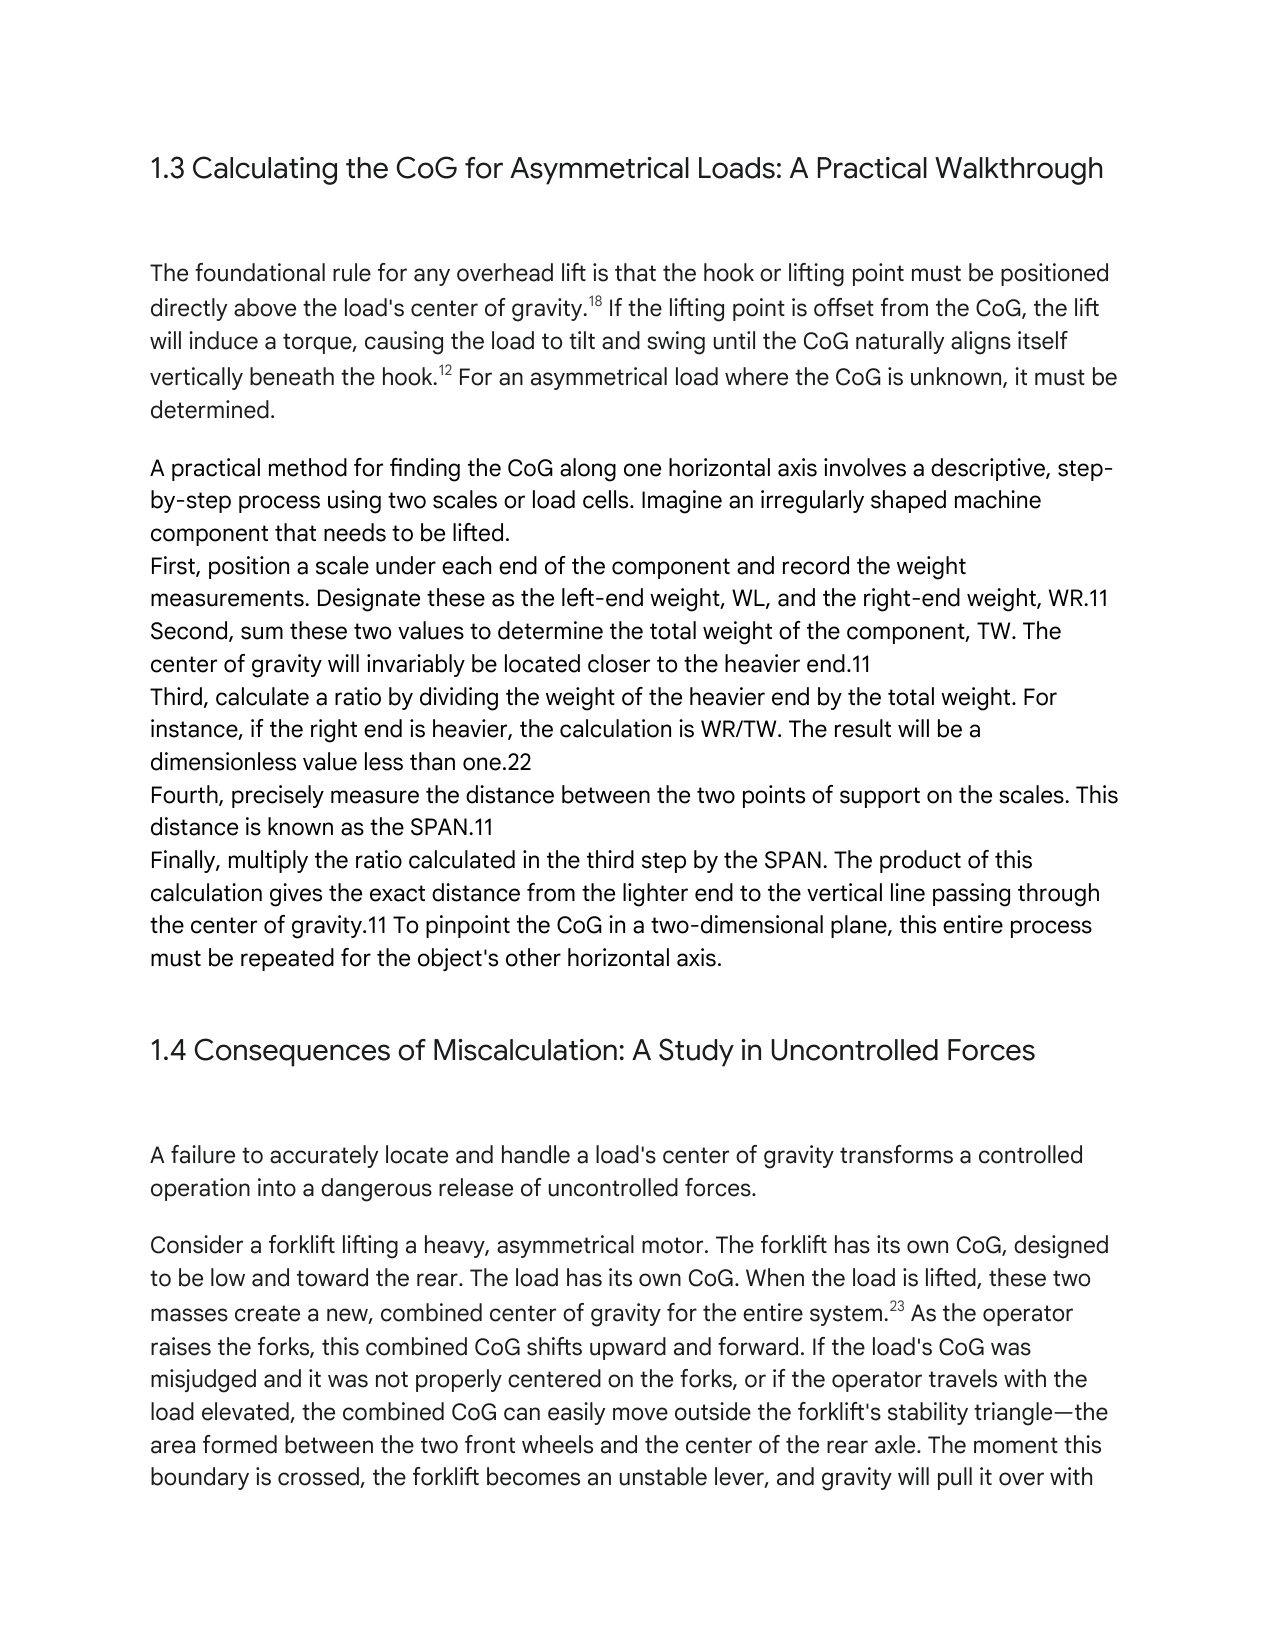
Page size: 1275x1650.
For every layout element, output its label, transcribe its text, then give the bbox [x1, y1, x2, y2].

text Second, sum these two values to determine the total weight of the component, TW​. The center of gravity will invariably be located closer to the heavier end.11 [150, 617, 1125, 679]
text A failure to accurately locate and handle a load's center of gravity transforms a controlled operation into a dangerous release of uncontrolled forces. [150, 1141, 1125, 1203]
text A practical method for finding the CoG along one horizontal axis involves a descriptive, step-by-step process using two scales or load cells. Imagine an irregularly shaped machine component that needs to be lifted. [150, 454, 1125, 548]
text Fourth, precisely measure the distance between the two points of support on the scales. This distance is known as the SPAN.11 [150, 781, 1125, 842]
text Third, calculate a ratio by dividing the weight of the heavier end by the total weight. For instance, if the right end is heavier, the calculation is WR​/TW​. The result will be a dimensionless value less than one.22 [150, 683, 1125, 777]
text Finally, multiply the ratio calculated in the third step by the SPAN. The product of this calculation gives the exact distance from the lighter end to the vertical line passing through the center of gravity.11 To pinpoint the CoG in a two-dimensional plane, this entire process must be repeated for the object's other horizontal axis. [150, 846, 1125, 973]
subtitle 1.4 Consequences of Miscalculation: A Study in Uncontrolled Forces [150, 1032, 1125, 1069]
text First, position a scale under each end of the component and record the weight measurements. Designate these as the left-end weight, WL​, and the right-end weight, WR​.11 [150, 552, 1125, 613]
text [150, 1232, 1125, 1492]
text The foundational rule for any overhead lift is that the hook or lifting point must be positioned directly above the load's center of gravity.18 If the lifting point is offset from the CoG, the lift will induce a torque, causing the load to tilt and swing until the CoG naturally aligns itself vertically beneath the hook.12 For an asymmetrical load where the CoG is unknown, it must be determined. [150, 259, 1125, 425]
subtitle 1.3 Calculating the CoG for Asymmetrical Loads: A Practical Walkthrough [150, 150, 1125, 187]
